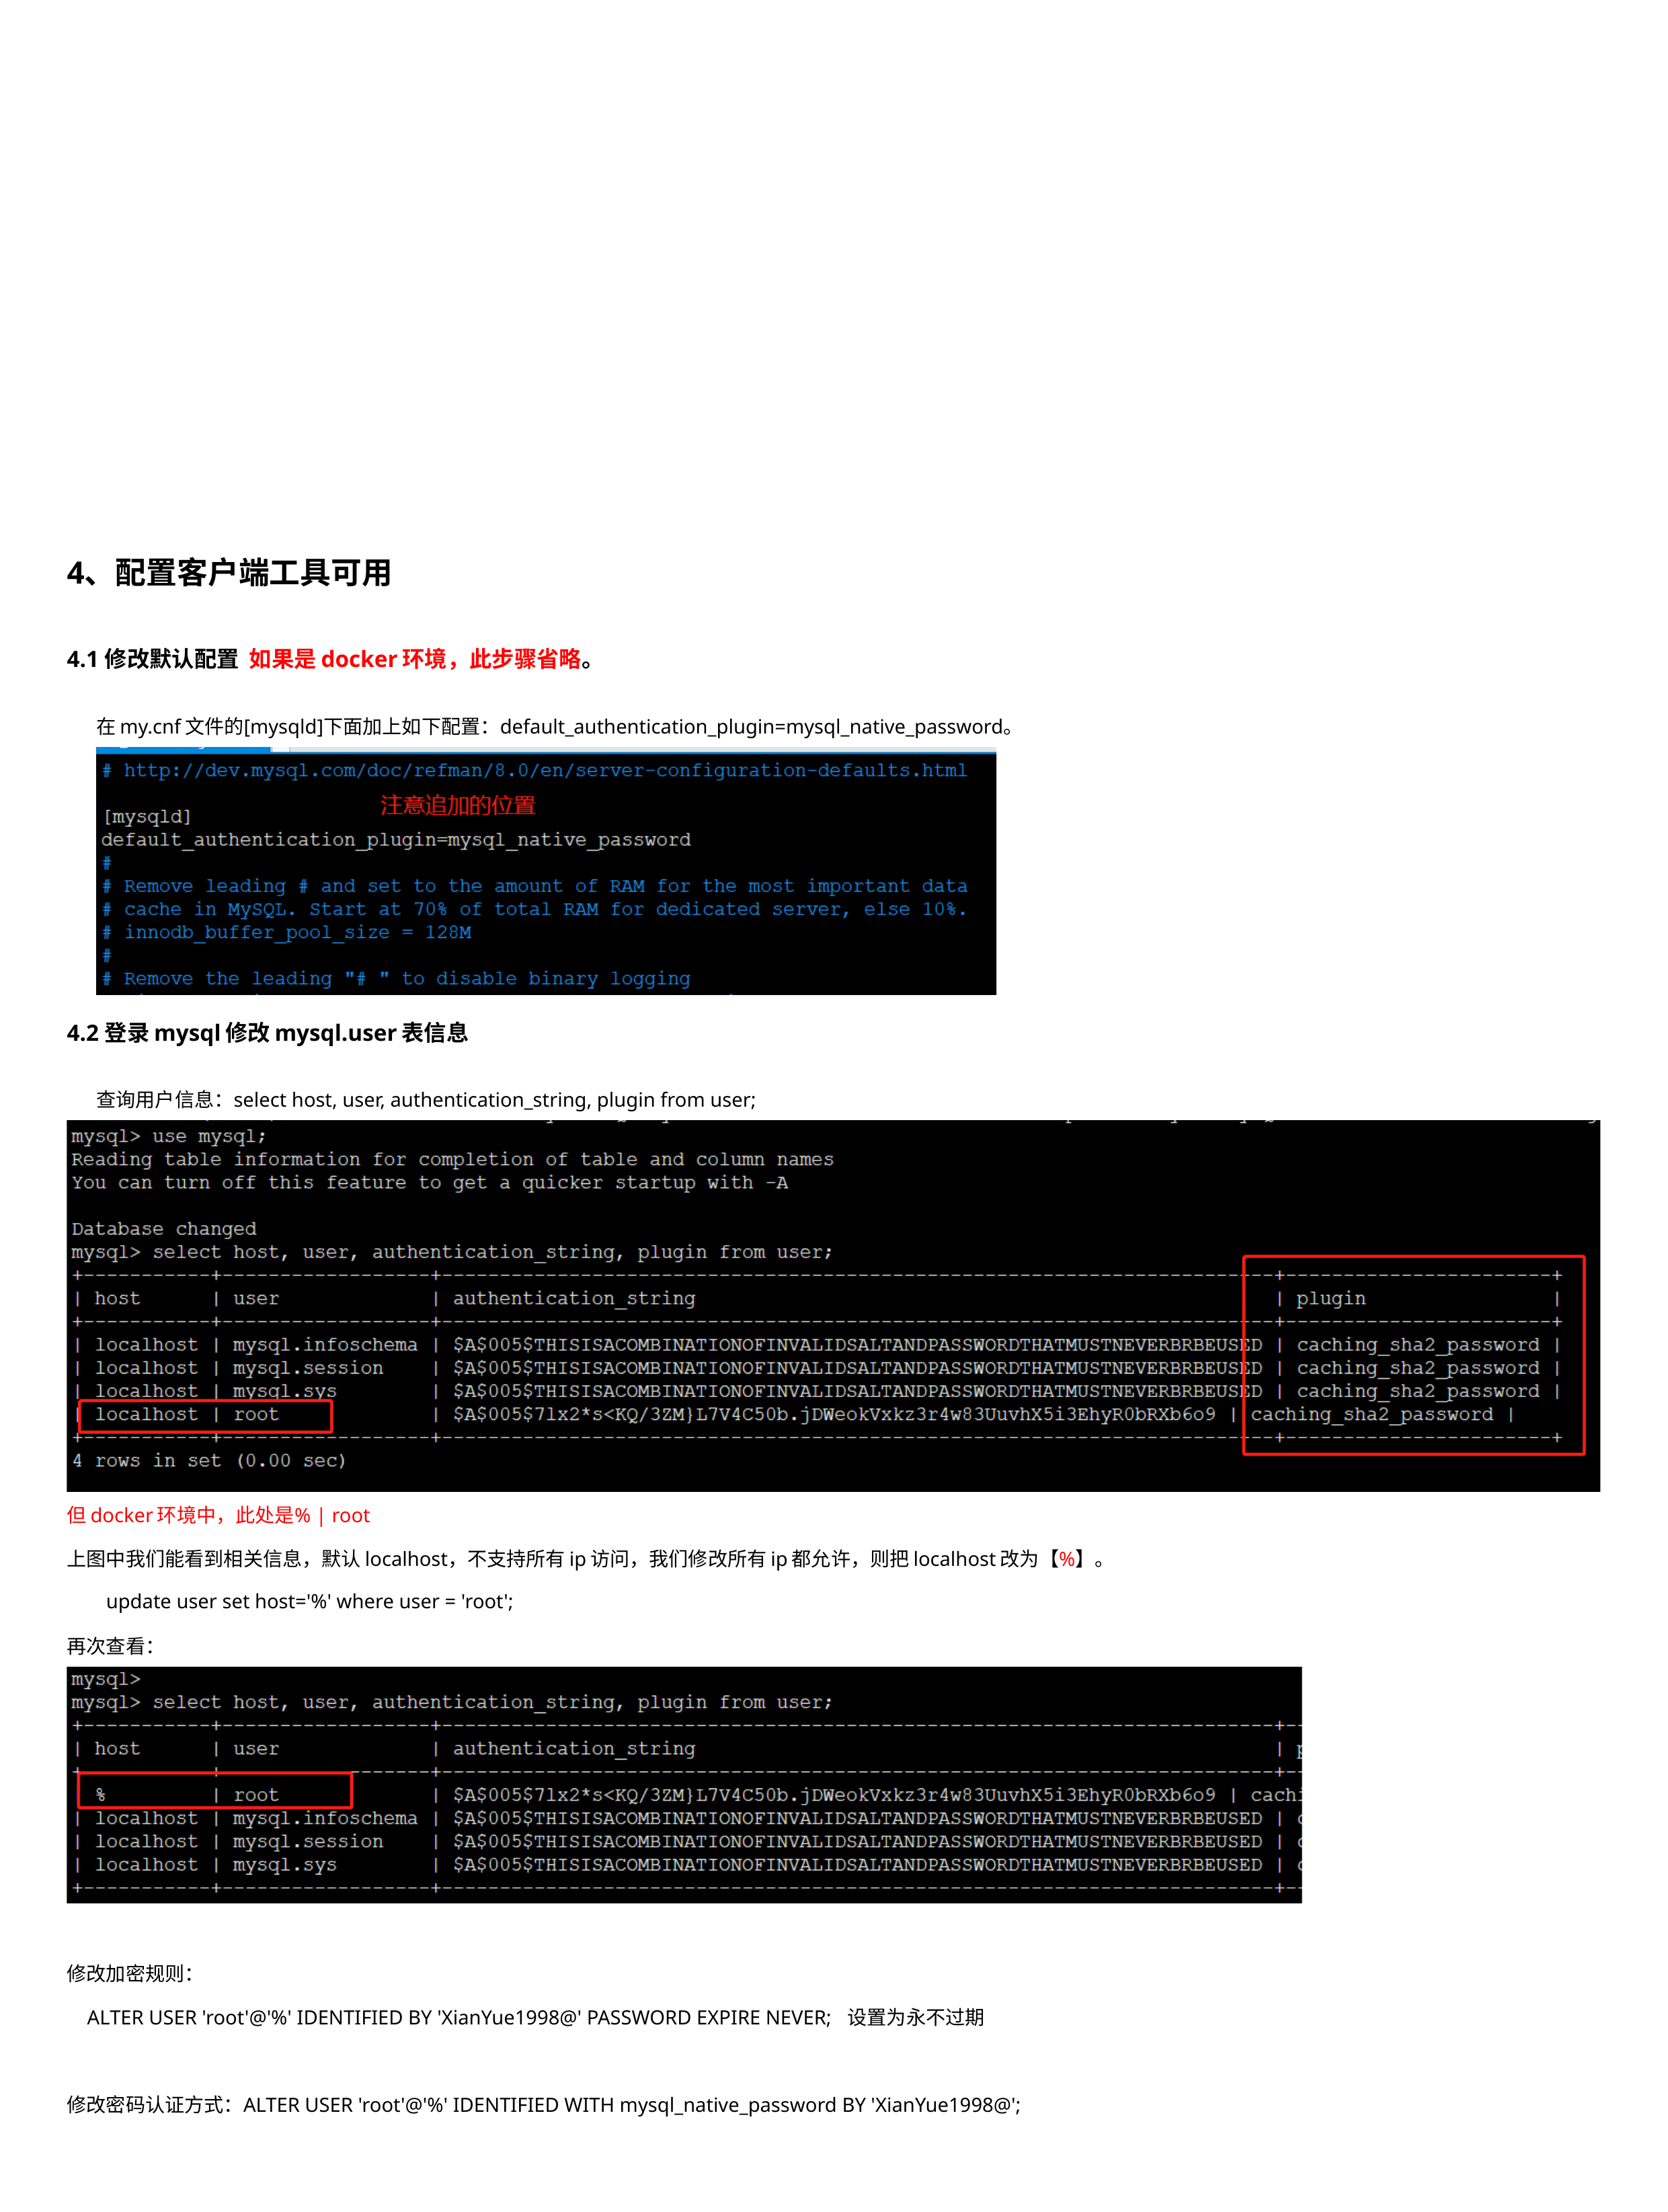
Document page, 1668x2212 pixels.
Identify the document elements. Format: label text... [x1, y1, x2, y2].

text 修改密码认证方式：ALTER USER 'root'@'%' IDENTIFIED WITH mysql_native_password BY 'XianYue1998@'; [67, 2082, 1617, 2126]
text update user set host='%' where user = 'root'; [67, 1579, 1617, 1623]
picture [67, 1667, 1302, 1903]
text 再次查看： [67, 1623, 1617, 1667]
text 4、配置客户端工具可用 [67, 538, 1617, 603]
text 4.1 修改默认配置 如果是docker环境，此步骤省略。 [67, 636, 1617, 680]
text 上图中我们能看到相关信息，默认localhost，不支持所有ip访问，我们修改所有ip都允许，则把localhost改为【%】。 [67, 1536, 1617, 1579]
text 4.2 登录mysql修改mysql.user表信息 [67, 1009, 1617, 1053]
text ALTER USER 'root'@'%' IDENTIFIED BY 'XianYue1998@' PASSWORD EXPIRE NEVER; 设置为永不过期 [67, 1995, 1617, 2039]
picture [67, 1120, 1601, 1492]
text 在my.cnf文件的[mysqld]下面加上如下配置：default_authentication_plugin=mysql_native_password。 [67, 703, 1617, 747]
picture [96, 747, 997, 995]
text 但docker环境中，此处是% | root [67, 1492, 1617, 1536]
text 查询用户信息：select host, user, authentication_string, plugin from user; [67, 1077, 1617, 1121]
text 修改加密规则： [67, 1951, 1617, 1995]
